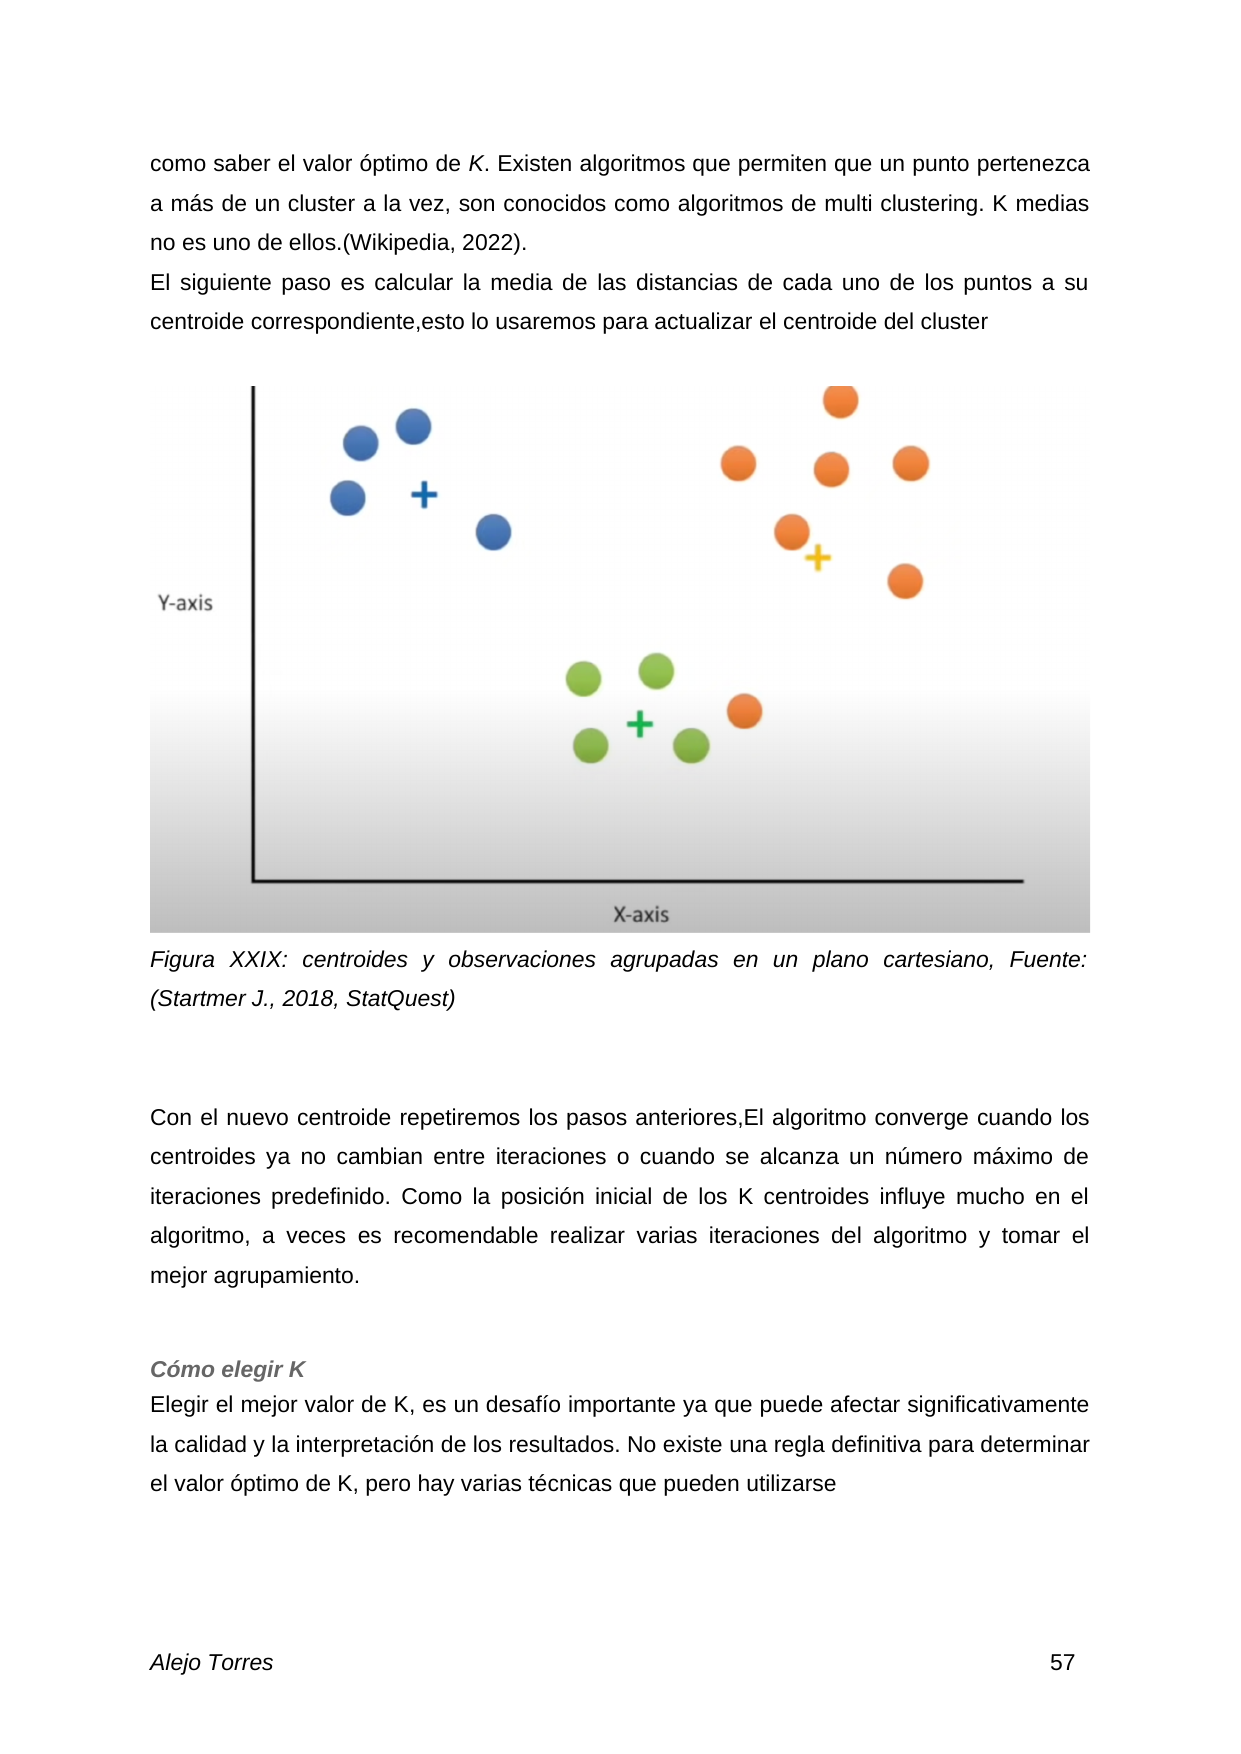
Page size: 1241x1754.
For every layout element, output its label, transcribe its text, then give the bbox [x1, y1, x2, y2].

picture [150, 386, 1091, 933]
text Con el nuevo centroide repetiremos los pasos anteriores,El algoritmo converge cuando los centroides ya no cambian entre iteraciones o cuando se alcanza un número máximo de iteraciones predefinido. Como la posición inicial de los K centroides influye mucho en el algoritmo, a veces es recomendable realizar varias iteraciones del algoritmo y tomar el mejor agrupamiento. [150, 1104, 1090, 1288]
text Elegir el mejor valor de K, es un desafío importante ya que puede afectar significativamente la calidad y la interpretación de los resultados. No existe una regla definitiva para determinar el valor óptimo de K, pero hay varias técnicas que pueden utilizarse [150, 1391, 1090, 1496]
text Figura XXIX: centroides y observaciones agrupadas en un plano cartesiano, Fuente: (Startmer J., 2018, StatQuest) [150, 946, 1090, 1012]
text como saber el valor óptimo de K. Existen algoritmos que permiten que un punto pertenezca a más de un cluster a la vez, son conocidos como algoritmos de multi clustering. K medias no es uno de ellos.(Wikipedia, 2022). [150, 150, 1090, 255]
text El siguiente paso es calcular la media de las distancias de cada uno de los puntos a su centroide correspondiente,esto lo usaremos para actualizar el centroide del cluster [150, 268, 1090, 334]
subtitle Cómo elegir K [150, 1356, 1090, 1383]
